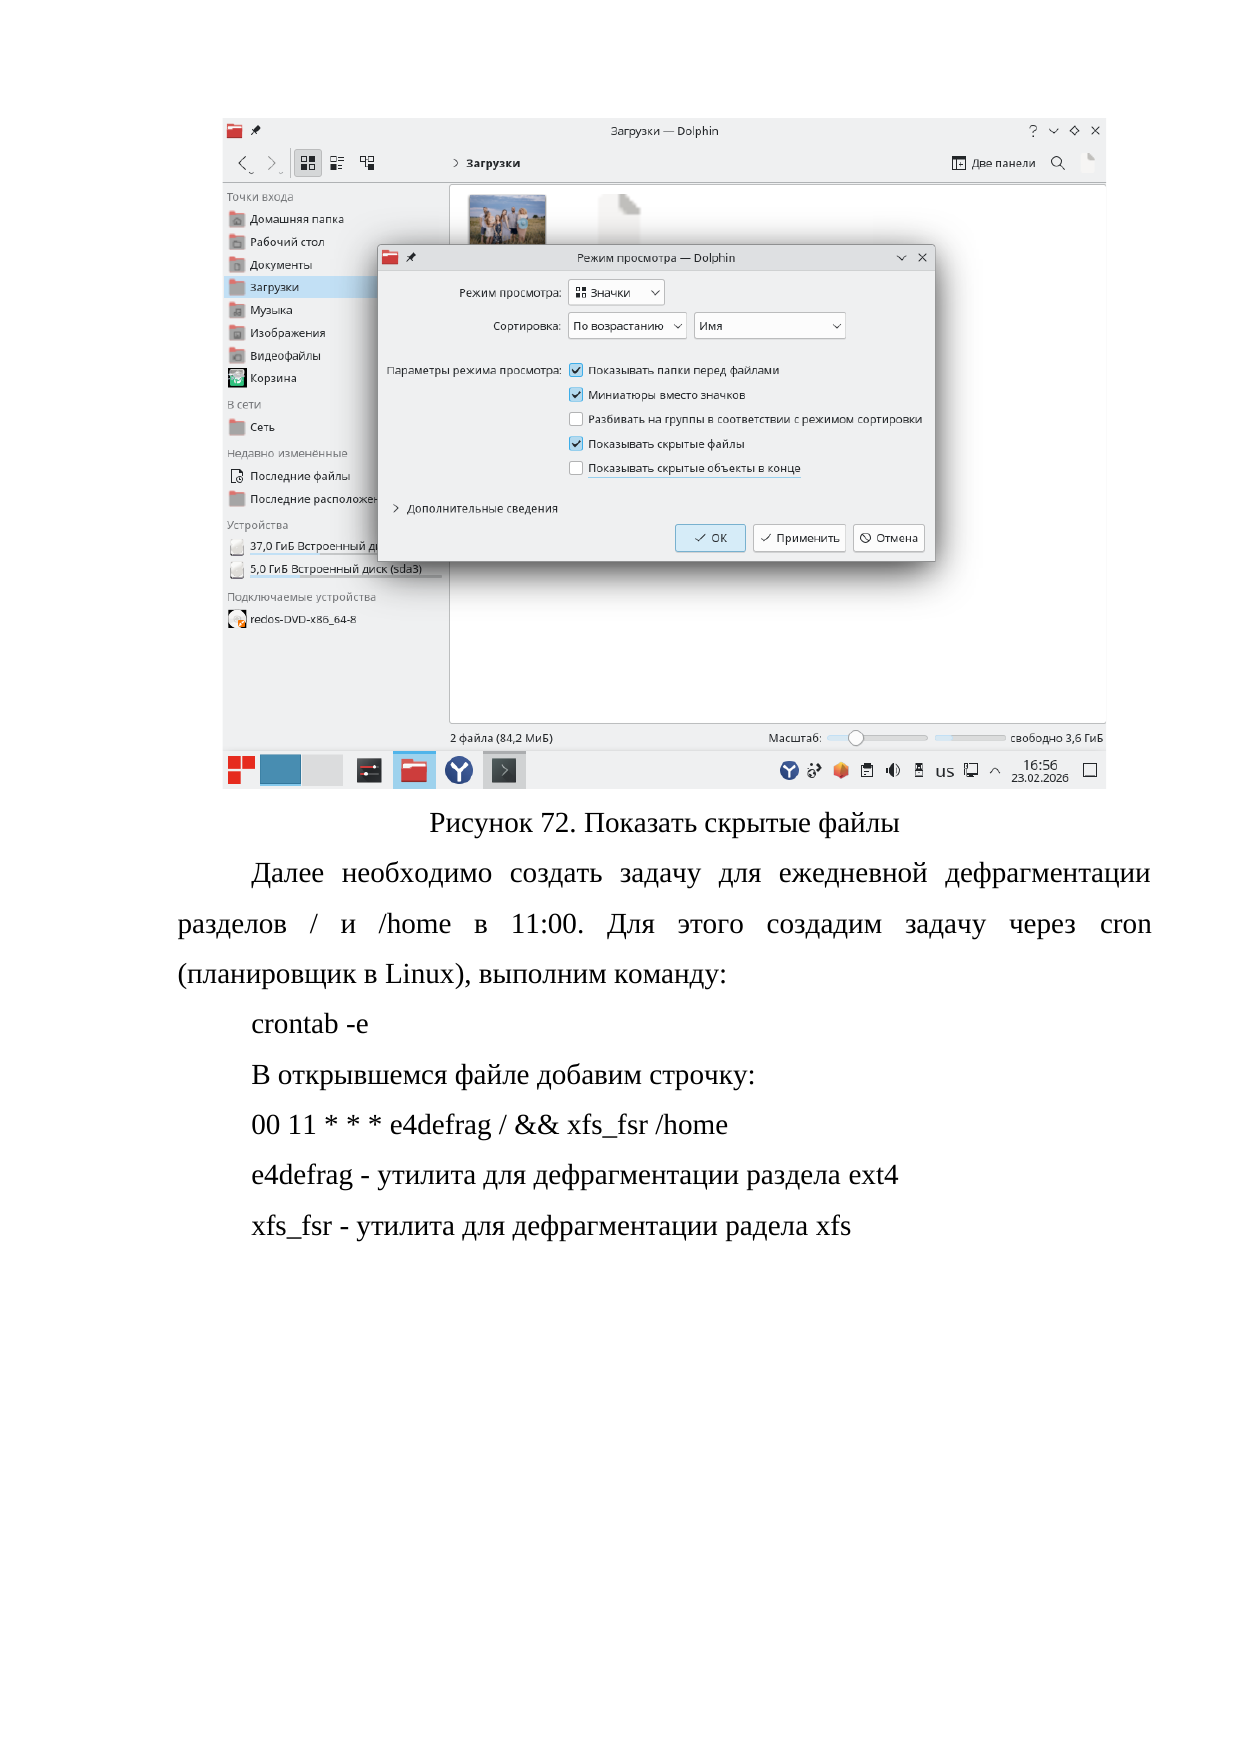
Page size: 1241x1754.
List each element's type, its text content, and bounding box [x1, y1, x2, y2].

text 00 11 * * * e4defrag / && xfs_fsr /home [177, 1107, 1152, 1141]
text В открывшемся файле добавим строчку: [177, 1057, 1152, 1090]
text e4defrag - утилита для дефрагментации раздела ext4 [177, 1157, 1152, 1191]
text Рисунок 72. Показать скрытые файлы [177, 805, 1152, 839]
picture [222, 118, 1107, 789]
text crontab -e [177, 1006, 1152, 1040]
text Далее необходимо создать задачу для ежедневной дефрагментации разделов / и /home в 11:00. Для этого создадим задачу через cron (планировщик в Linux), выполним команду: [177, 856, 1152, 990]
text xfs_fsr - утилита для дефрагментации радела xfs [177, 1208, 1152, 1241]
